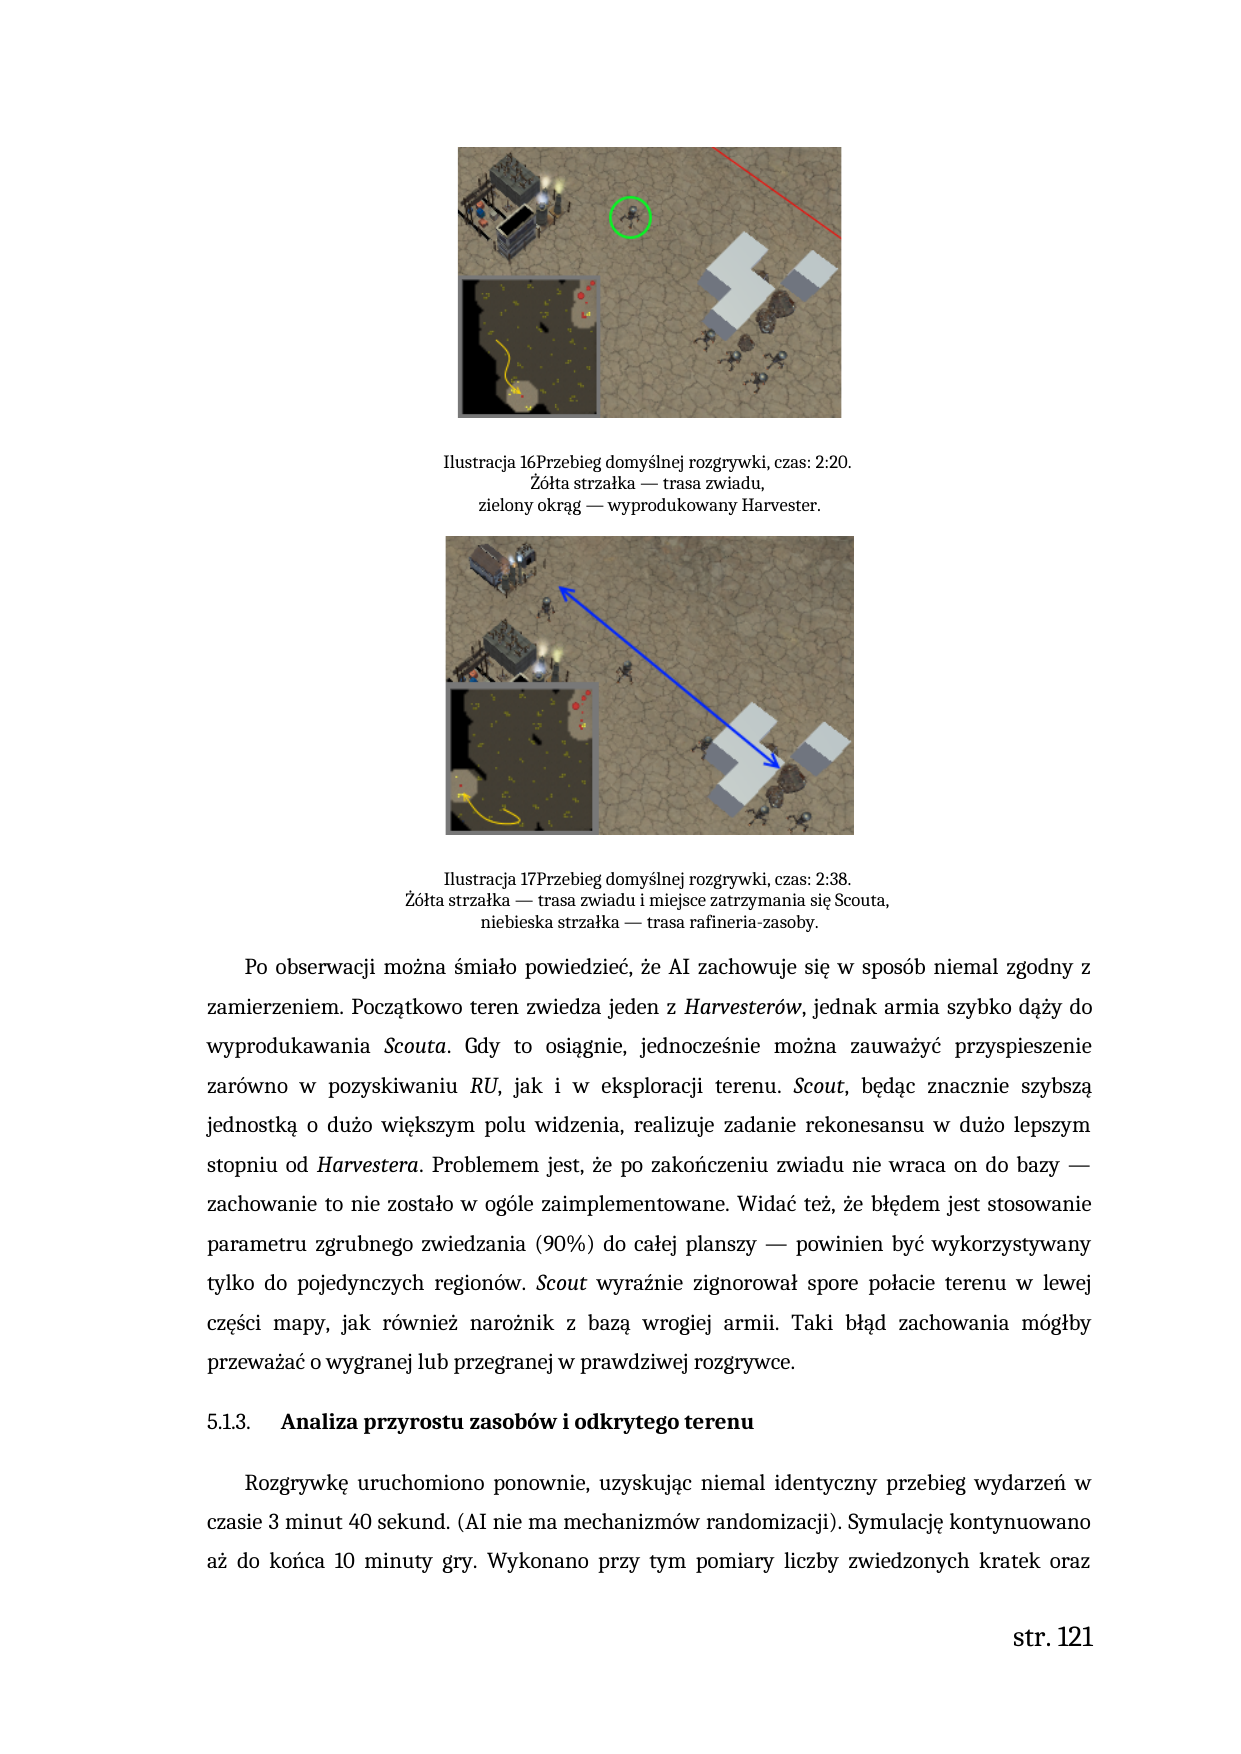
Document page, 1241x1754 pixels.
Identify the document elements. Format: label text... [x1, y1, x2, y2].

picture [457, 147, 842, 418]
text Po obserwacji można śmiało powiedzieć, że AI zachowuje się w sposób niemal zgodny z zamierzeniem. Początkowo teren zwiedza jeden z Harvesterów, jednak armia szybko dąży do wyprodukawania Scouta. Gdy to osiągnie, jednocześnie można zauważyć przyspieszenie zarówno w pozyskiwaniu RU, jak i w eksploracji terenu. Scout, będąc znacznie szybszą jednostką o dużo większym polu widzenia, realizuje zadanie rekonesansu w dużo lepszym stopniu od Harvestera. Problemem jest, że po zakończeniu zwiadu nie wraca on do bazy — zachowanie to nie zostało w ogóle zaimplementowane. Widać też, że błędem jest stosowanie parametru zgrubnego zwiedzania (90%) do całej planszy — powinien być wykorzystywany tylko do pojedynczych regionów. Scout wyraźnie zignorował spore połacie terenu w lewej części mapy, jak również narożnik z bazą wrogiej armii. Taki błąd zachowania mógłby przeważać o wygranej lub przegranej w prawdziwej rozgrywce. [207, 954, 1092, 1375]
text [207, 1469, 1092, 1575]
subtitle Analiza przyrostu zasobów i odkrytego terenu [207, 1409, 1092, 1435]
picture [445, 536, 854, 835]
